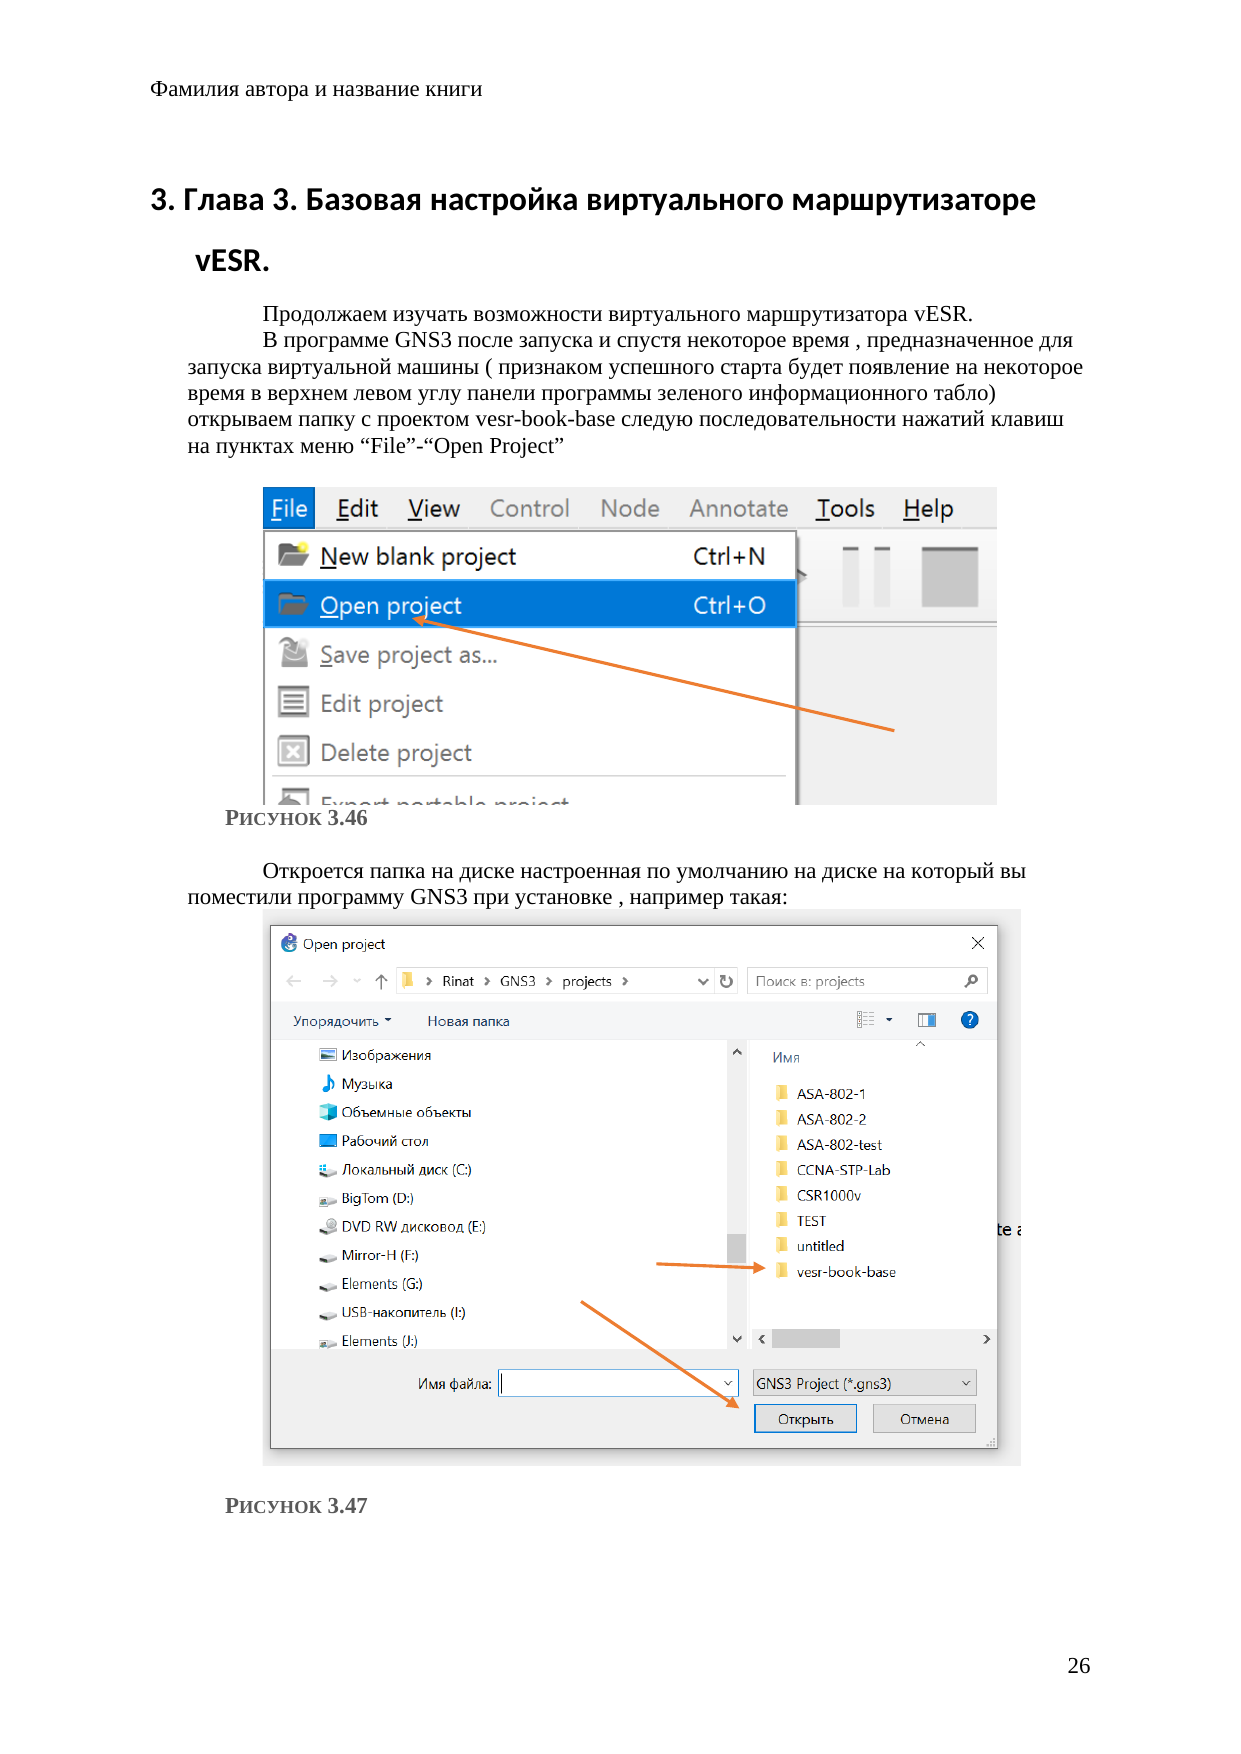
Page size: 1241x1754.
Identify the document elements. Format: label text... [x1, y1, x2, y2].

subtitle . Базовая настройка виртуального маршрутизаторе vESR. [150, 178, 1090, 280]
text Откроется папка на диске настроенная по умолчанию на диске на который вы поместили программу GNS3 при установке , например такая: [187, 857, 1090, 910]
text В программе GNS3 после запуска и спустя некоторое время , предназначенное для запуска виртуальной машины ( признаком успешного старта будет появление на некоторое время в верхнем левом углу панели программы зеленого информационного табло) открываем папку с проектом vesr-book-base следую последовательности нажатий клавиш на пунктах меню “File”-“Open Project” [187, 326, 1090, 458]
picture [262, 909, 1021, 1466]
text Продолжаем изучать возможности виртуального маршрутизатора vESR. [187, 300, 1090, 326]
picture [262, 484, 997, 805]
